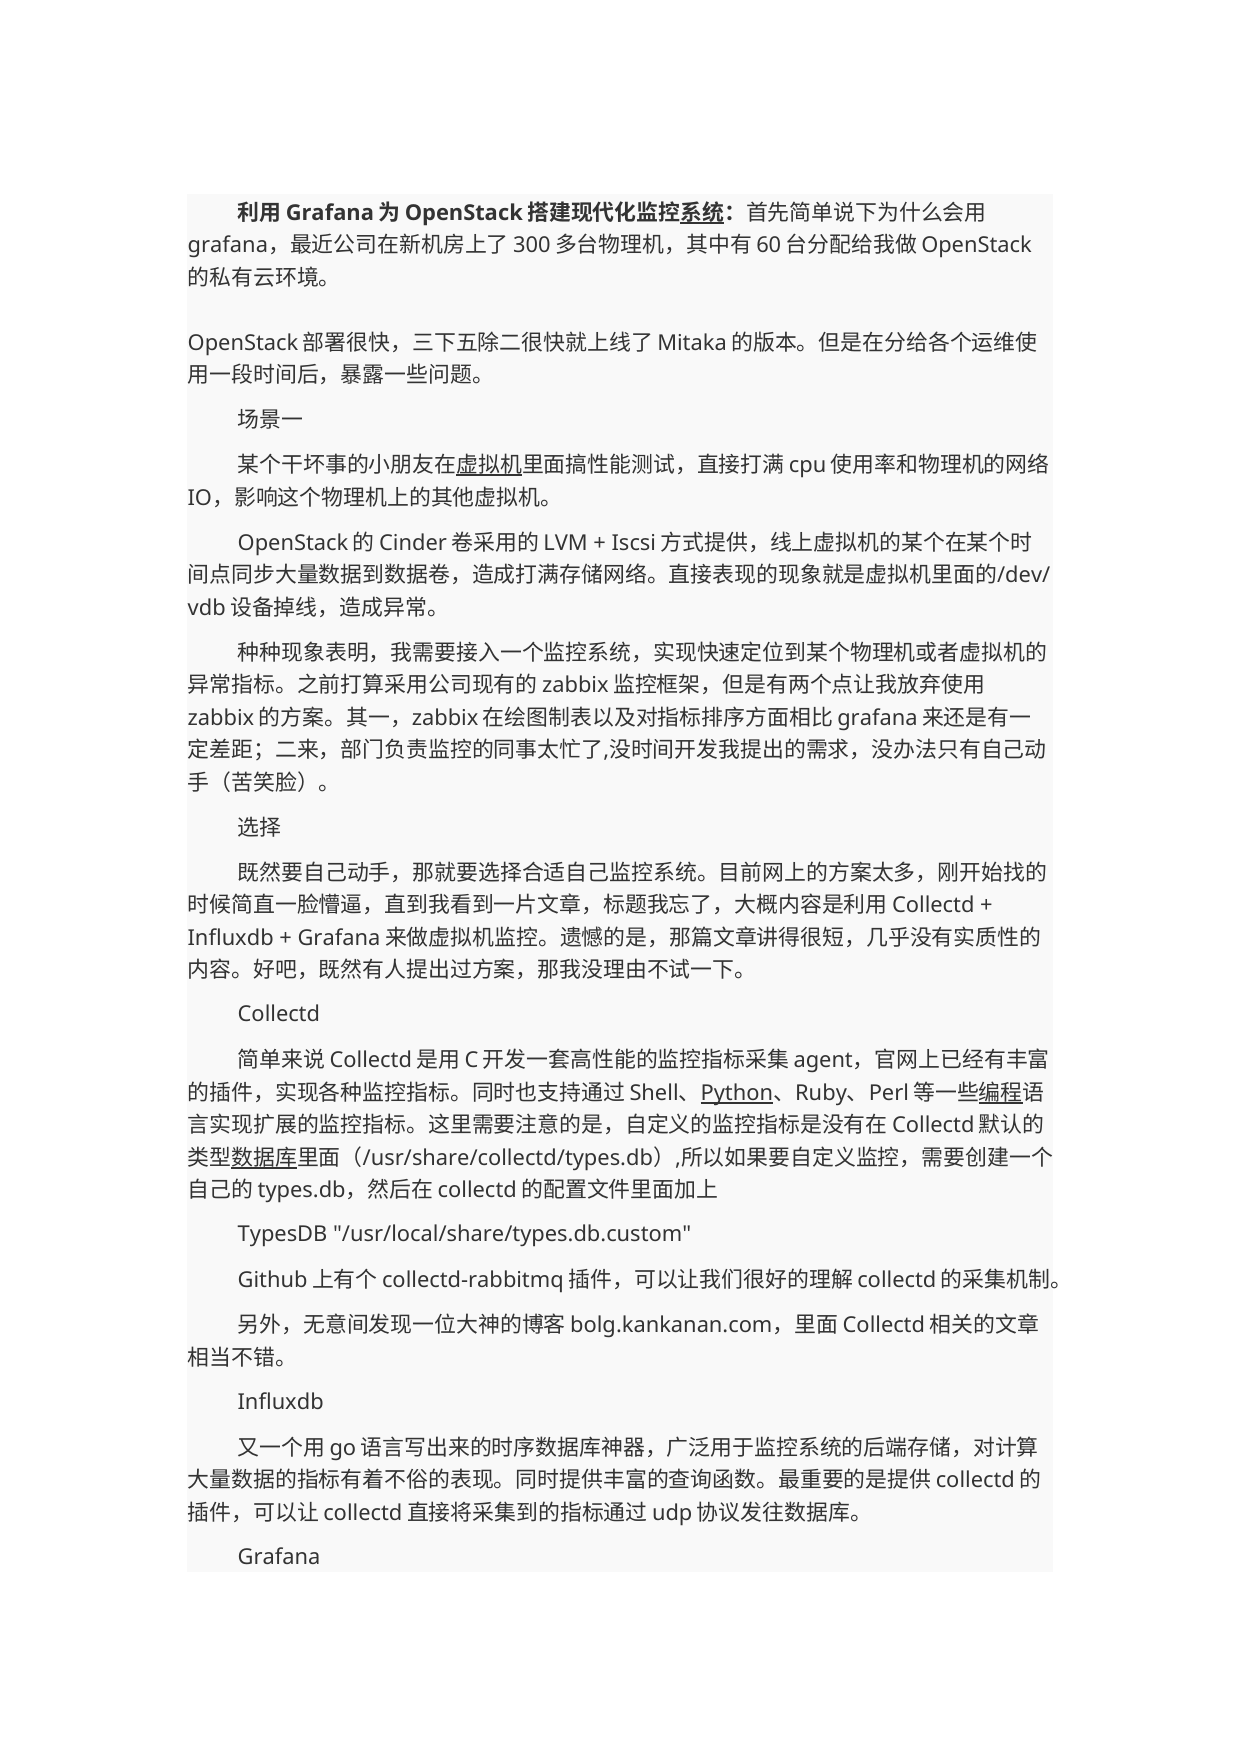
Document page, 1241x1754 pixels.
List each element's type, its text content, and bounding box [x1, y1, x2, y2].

text Grafana [187, 1539, 1053, 1572]
text 简单来说Collectd是用C开发一套高性能的监控指标采集agent，官网上已经有丰富的插件，实现各种监控指标。同时也支持通过Shell、Python、Ruby、Perl等一些编程语言实现扩展的监控指标。这里需要注意的是，自定义的监控指标是没有在Collectd默认的类型数据库里面（/usr/share/collectd/types.db）,所以如果要自定义监控，需要创建一个自己的types.db，然后在collectd的配置文件里面加上 [187, 1042, 1053, 1204]
text 利用Grafana为OpenStack搭建现代化监控系统：首先简单说下为什么会用grafana，最近公司在新机房上了300多台物理机，其中有60台分配给我做OpenStack的私有云环境。 OpenStack部署很快，三下五除二很快就上线了Mitaka的版本。但是在分给各个运维使用一段时间后，暴露一些问题。 [187, 194, 1053, 389]
text 既然要自己动手，那就要选择合适自己监控系统。目前网上的方案太多，刚开始找的时候简直一脸懵逼，直到我看到一片文章，标题我忘了，大概内容是利用Collectd + Influxdb + Grafana来做虚拟机监控。遗憾的是，那篇文章讲得很短，几乎没有实质性的内容。好吧，既然有人提出过方案，那我没理由不试一下。 [187, 854, 1053, 984]
text 又一个用go语言写出来的时序数据库神器，广泛用于监控系统的后端存储，对计算大量数据的指标有着不俗的表现。同时提供丰富的查询函数。最重要的是提供collectd的插件，可以让collectd直接将采集到的指标通过udp协议发往数据库。 [187, 1429, 1053, 1527]
text OpenStack的Cinder卷采用的LVM + Iscsi方式提供，线上虚拟机的某个在某个时间点同步大量数据到数据卷，造成打满存储网络。直接表现的现象就是虚拟机里面的/dev/vdb设备掉线，造成异常。 [187, 524, 1053, 622]
text TypesDB "/usr/local/share/types.db.custom" [187, 1217, 1053, 1249]
text 选择 [187, 809, 1053, 842]
text Influxdb [187, 1384, 1053, 1417]
text 种种现象表明，我需要接入一个监控系统，实现快速定位到某个物理机或者虚拟机的异常指标。之前打算采用公司现有的zabbix监控框架，但是有两个点让我放弃使用zabbix的方案。其一，zabbix在绘图制表以及对指标排序方面相比grafana来还是有一定差距；二来，部门负责监控的同事太忙了,没时间开发我提出的需求，没办法只有自己动手（苦笑脸）。 [187, 634, 1053, 797]
text 另外，无意间发现一位大神的博客bolg.kankanan.com，里面Collectd相关的文章相当不错。 [187, 1307, 1053, 1372]
text 场景一 [187, 402, 1053, 434]
text 某个干坏事的小朋友在虚拟机里面搞性能测试，直接打满cpu使用率和物理机的网络IO，影响这个物理机上的其他虚拟机。 [187, 447, 1053, 512]
text Github上有个collectd-rabbitmq插件，可以让我们很好的理解collectd的采集机制。 [187, 1262, 1053, 1294]
text Collectd [187, 997, 1053, 1029]
